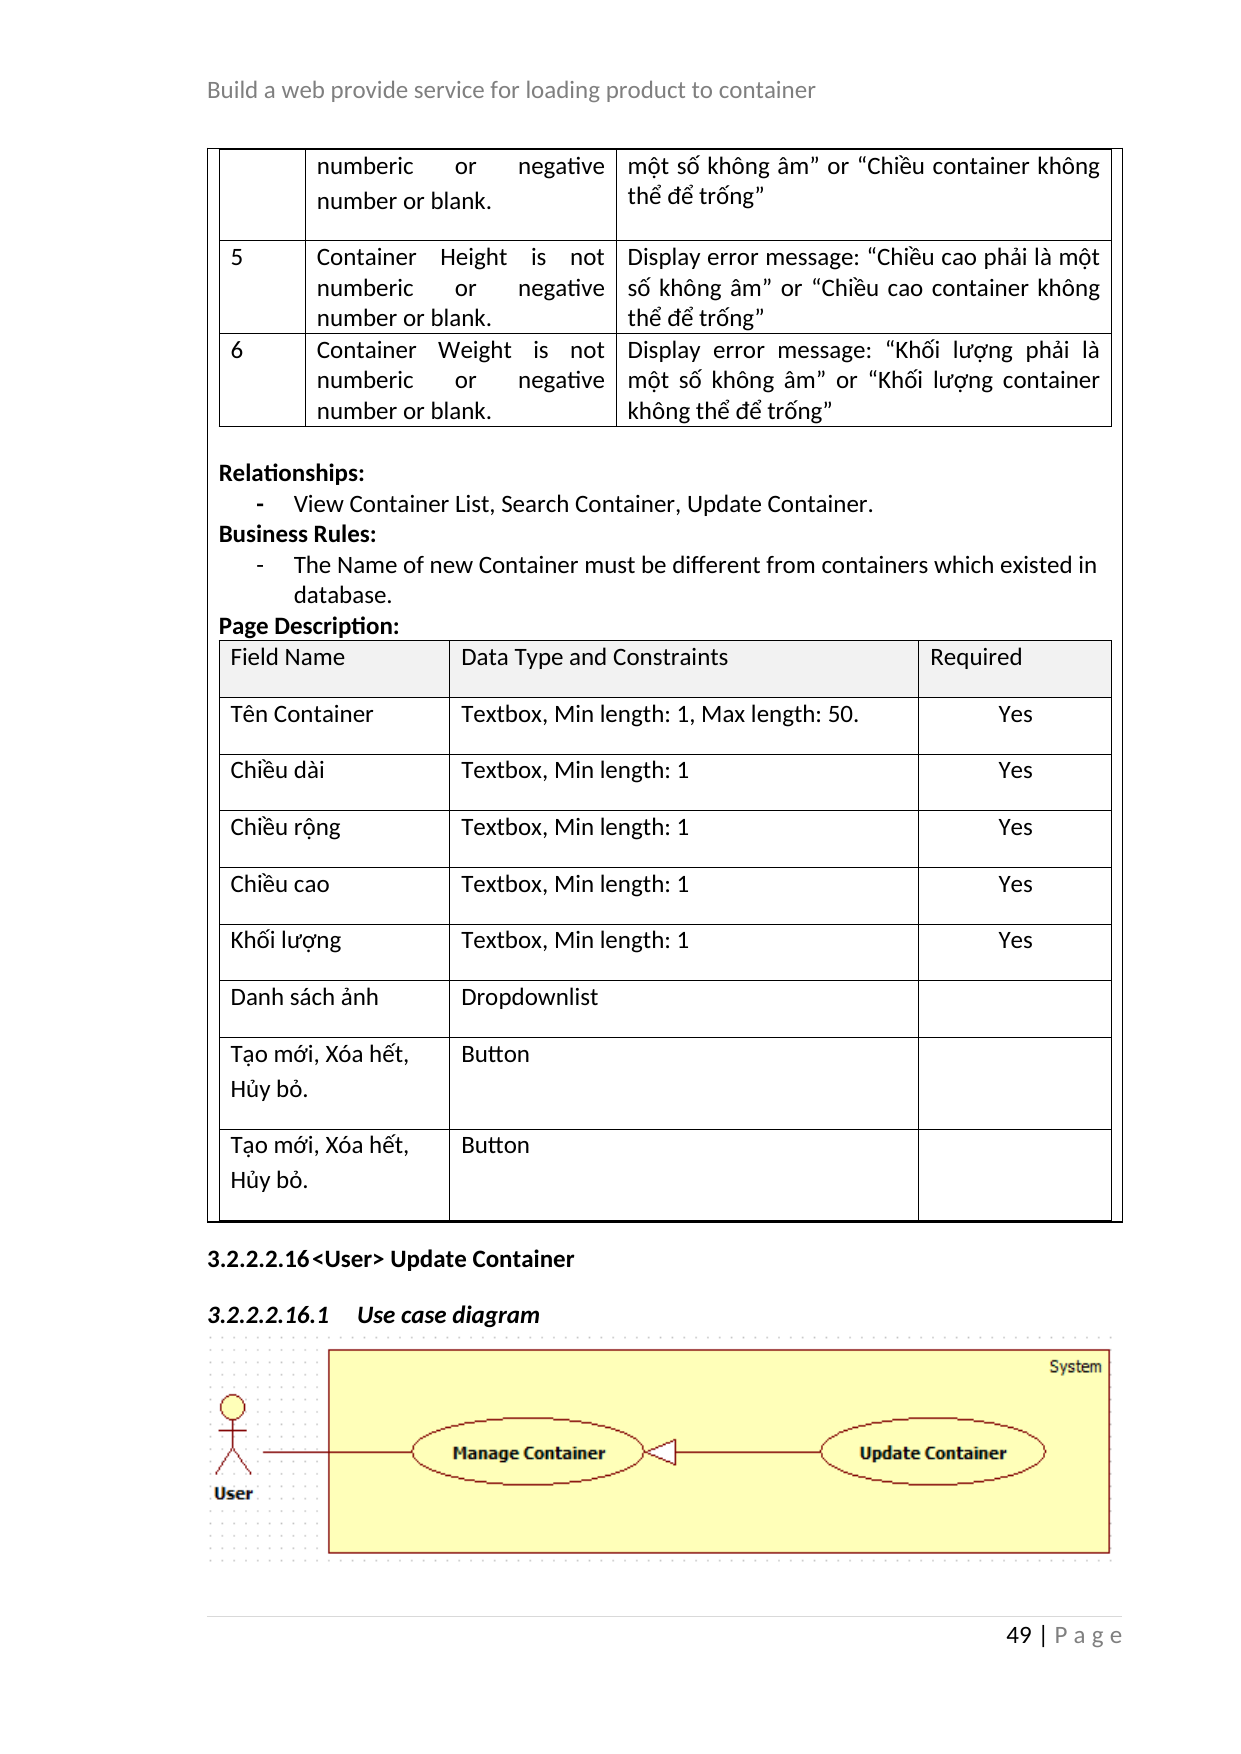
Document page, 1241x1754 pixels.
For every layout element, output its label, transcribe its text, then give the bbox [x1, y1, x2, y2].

subtitle <User> Update Container [207, 1243, 1122, 1274]
picture [207, 1334, 1122, 1571]
subtitle Use case diagram [207, 1299, 1122, 1330]
